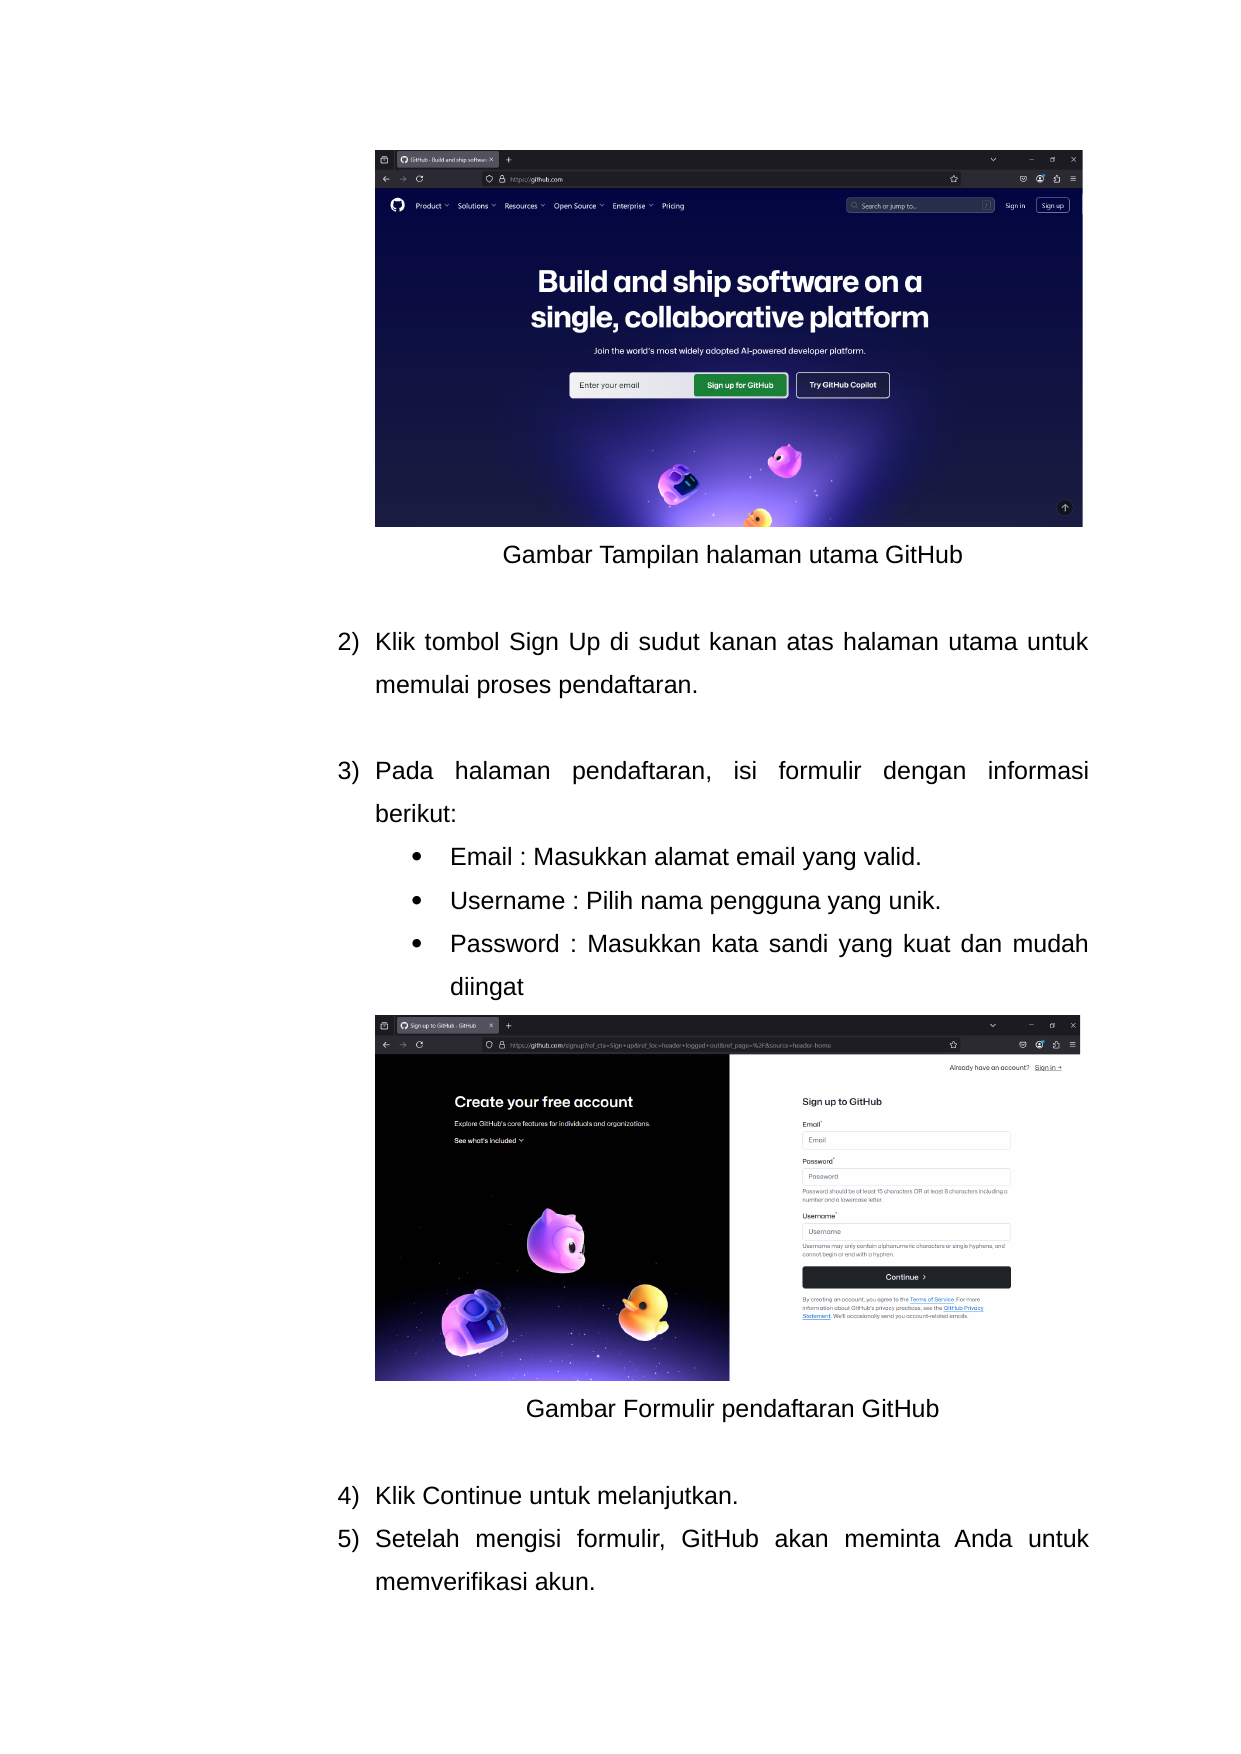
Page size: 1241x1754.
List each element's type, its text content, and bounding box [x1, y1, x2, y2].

list Password : Masukkan kata sandi yang kuat dan mudah diingat [412, 929, 1090, 1001]
picture [375, 1015, 1081, 1381]
list Klik Continue untuk melanjutkan. [337, 1481, 1090, 1509]
list Username : Pilih nama pengguna yang unik. [412, 886, 1090, 914]
list Email : Masukkan alamat email yang valid. [412, 842, 1090, 871]
picture [375, 150, 1083, 527]
list Klik tombol Sign Up di sudut kanan atas halaman utama untuk memulai proses pendaftaran. [337, 627, 1090, 699]
list Gambar Tampilan halaman utama GitHub [375, 541, 1090, 569]
list Setelah mengisi formulir, GitHub akan meminta Anda untuk memverifikasi akun. [337, 1524, 1090, 1596]
list Gambar Formulir pendaftaran GitHub [375, 1394, 1090, 1423]
list Pada halaman pendaftaran, isi formulir dengan informasi berikut: [337, 756, 1090, 828]
